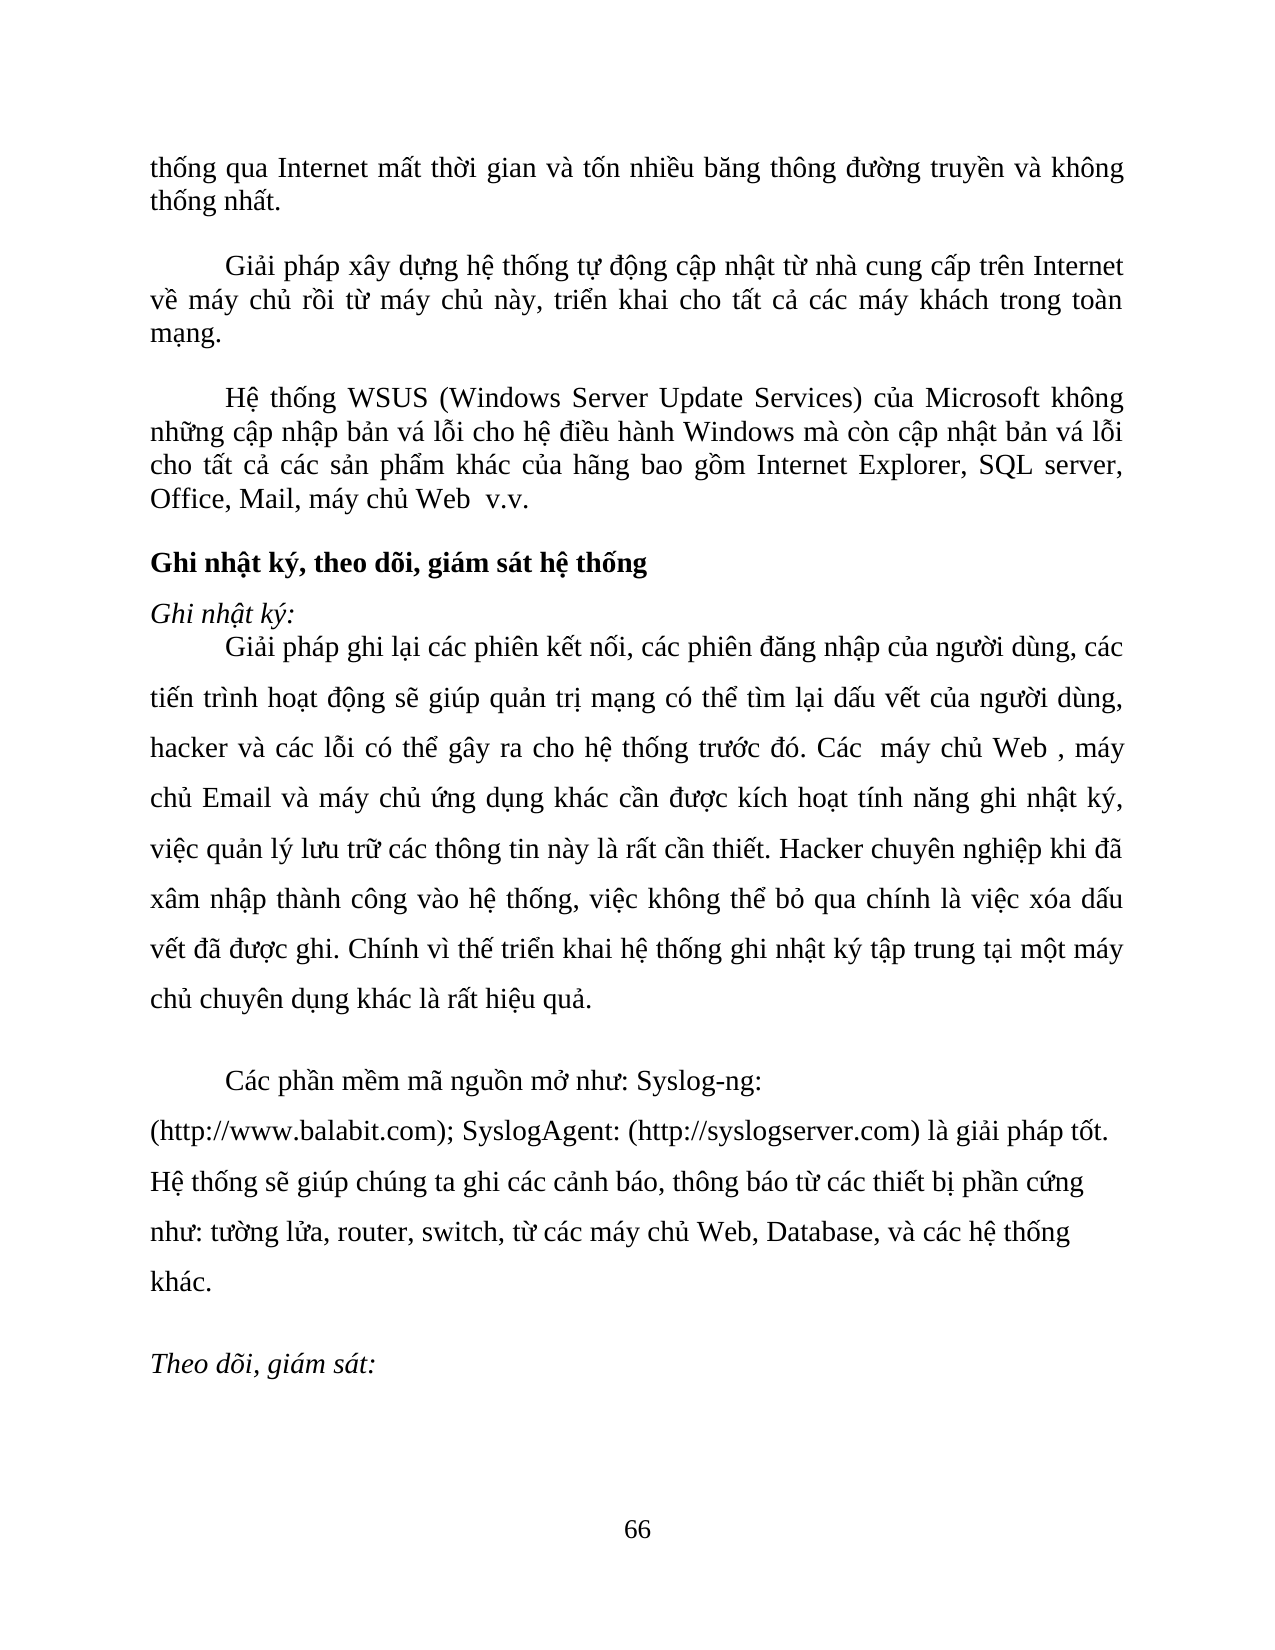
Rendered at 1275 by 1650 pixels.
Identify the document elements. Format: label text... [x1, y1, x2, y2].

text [150, 150, 1125, 217]
text Ghi nhật ký: [150, 596, 1125, 629]
text Hệ thống WSUS (Windows Server Update Services) của Microsoft không những cập nhập bản vá lỗi cho hệ điều hành Windows mà còn cập nhật bản vá lỗi cho tất cả các sản phẩm khác của hãng bao gồm Internet Explorer, SQL server, Office, Mail, máy chủ Web v.v. [150, 380, 1125, 514]
text Ghi nhật ký, theo dõi, giám sát hệ thống [150, 546, 1125, 579]
text Giải pháp xây dựng hệ thống tự động cập nhật từ nhà cung cấp trên Internet về máy chủ rồi từ máy chủ này, triển khai cho tất cả các máy khách trong toàn mạng. [150, 248, 1125, 349]
text Các phần mềm mã nguồn mở như: Syslog-ng: (http://www.balabit.com); SyslogAgent: (http://syslogserver.com) là giải pháp tốt. Hệ thống sẽ giúp chúng ta ghi các cảnh báo, thông báo từ các thiết bị phần cứng như: tường lửa, router, switch, từ các máy chủ Web, Database, và các hệ thống khác. [150, 1063, 1125, 1298]
text Theo dõi, giám sát: [150, 1346, 1125, 1379]
text Giải pháp ghi lại các phiên kết nối, các phiên đăng nhập của người dùng, các tiến trình hoạt động sẽ giúp quản trị mạng có thể tìm lại dấu vết của người dùng, hacker và các lỗi có thể gây ra cho hệ thống trước đó. Các máy chủ Web , máy chủ Email và máy chủ ứng dụng khác cần được kích hoạt tính năng ghi nhật ký, việc quản lý lưu trữ các thông tin này là rất cần thiết. Hacker chuyên nghiệp khi đã xâm nhập thành công vào hệ thống, việc không thể bỏ qua chính là việc xóa dấu vết đã được ghi. Chính vì thế triển khai hệ thống ghi nhật ký tập trung tại một máy chủ chuyên dụng khác là rất hiệu quả. [150, 629, 1125, 1015]
